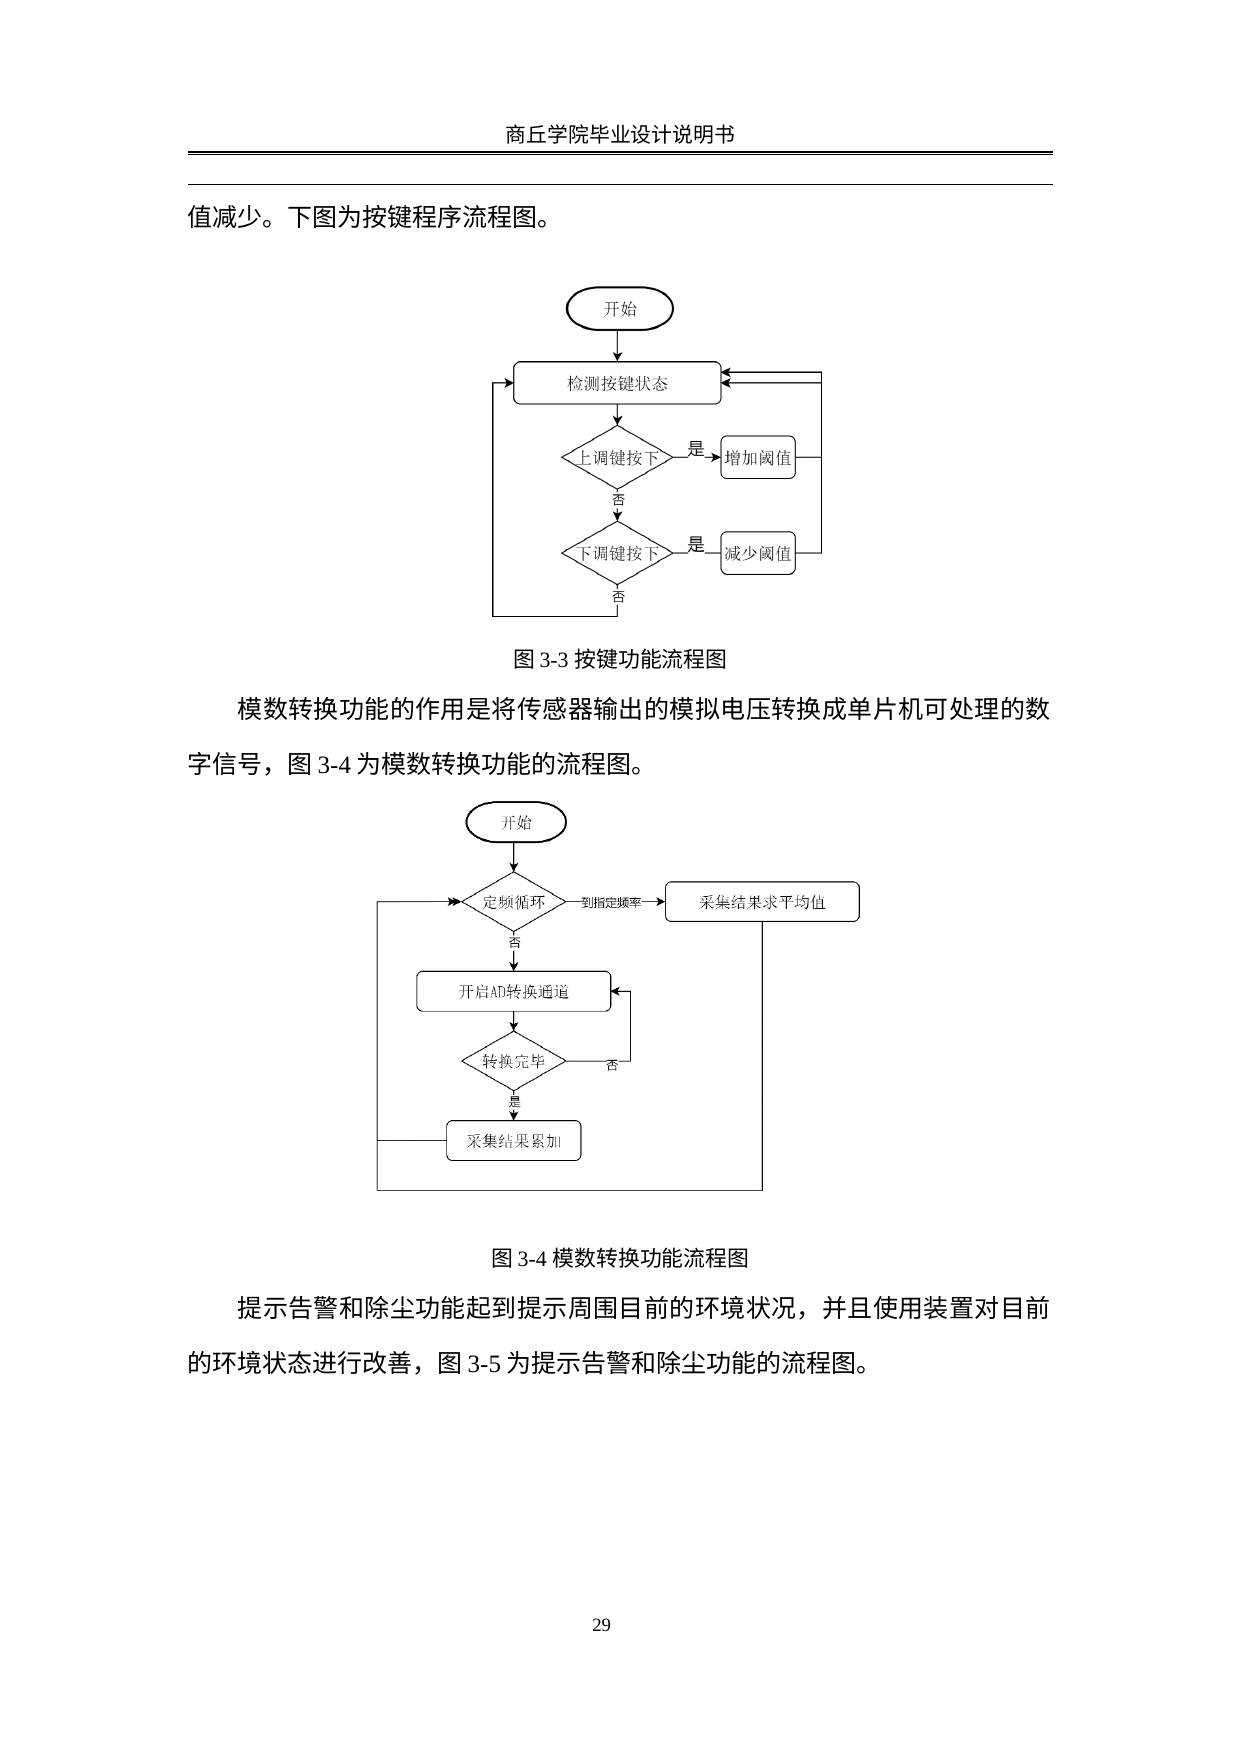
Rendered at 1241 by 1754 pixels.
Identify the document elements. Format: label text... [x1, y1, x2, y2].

text 模数转换功能的作用是将传感器输出的模拟电压转换成单片机可处理的数字信号，图3-4为模数转换功能的流程图。 [187, 690, 1053, 781]
picture [367, 798, 873, 1212]
text 提示告警和除尘功能起到提示周围目前的环境状况，并且使用装置对目前的环境状态进行改善，图3-5为提示告警和除尘功能的流程图。 [187, 1289, 1053, 1379]
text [187, 197, 1053, 233]
text 图3-3 按键功能流程图 [187, 642, 1053, 674]
picture [482, 284, 845, 640]
text 图3-4 模数转换功能流程图 [187, 1240, 1053, 1273]
